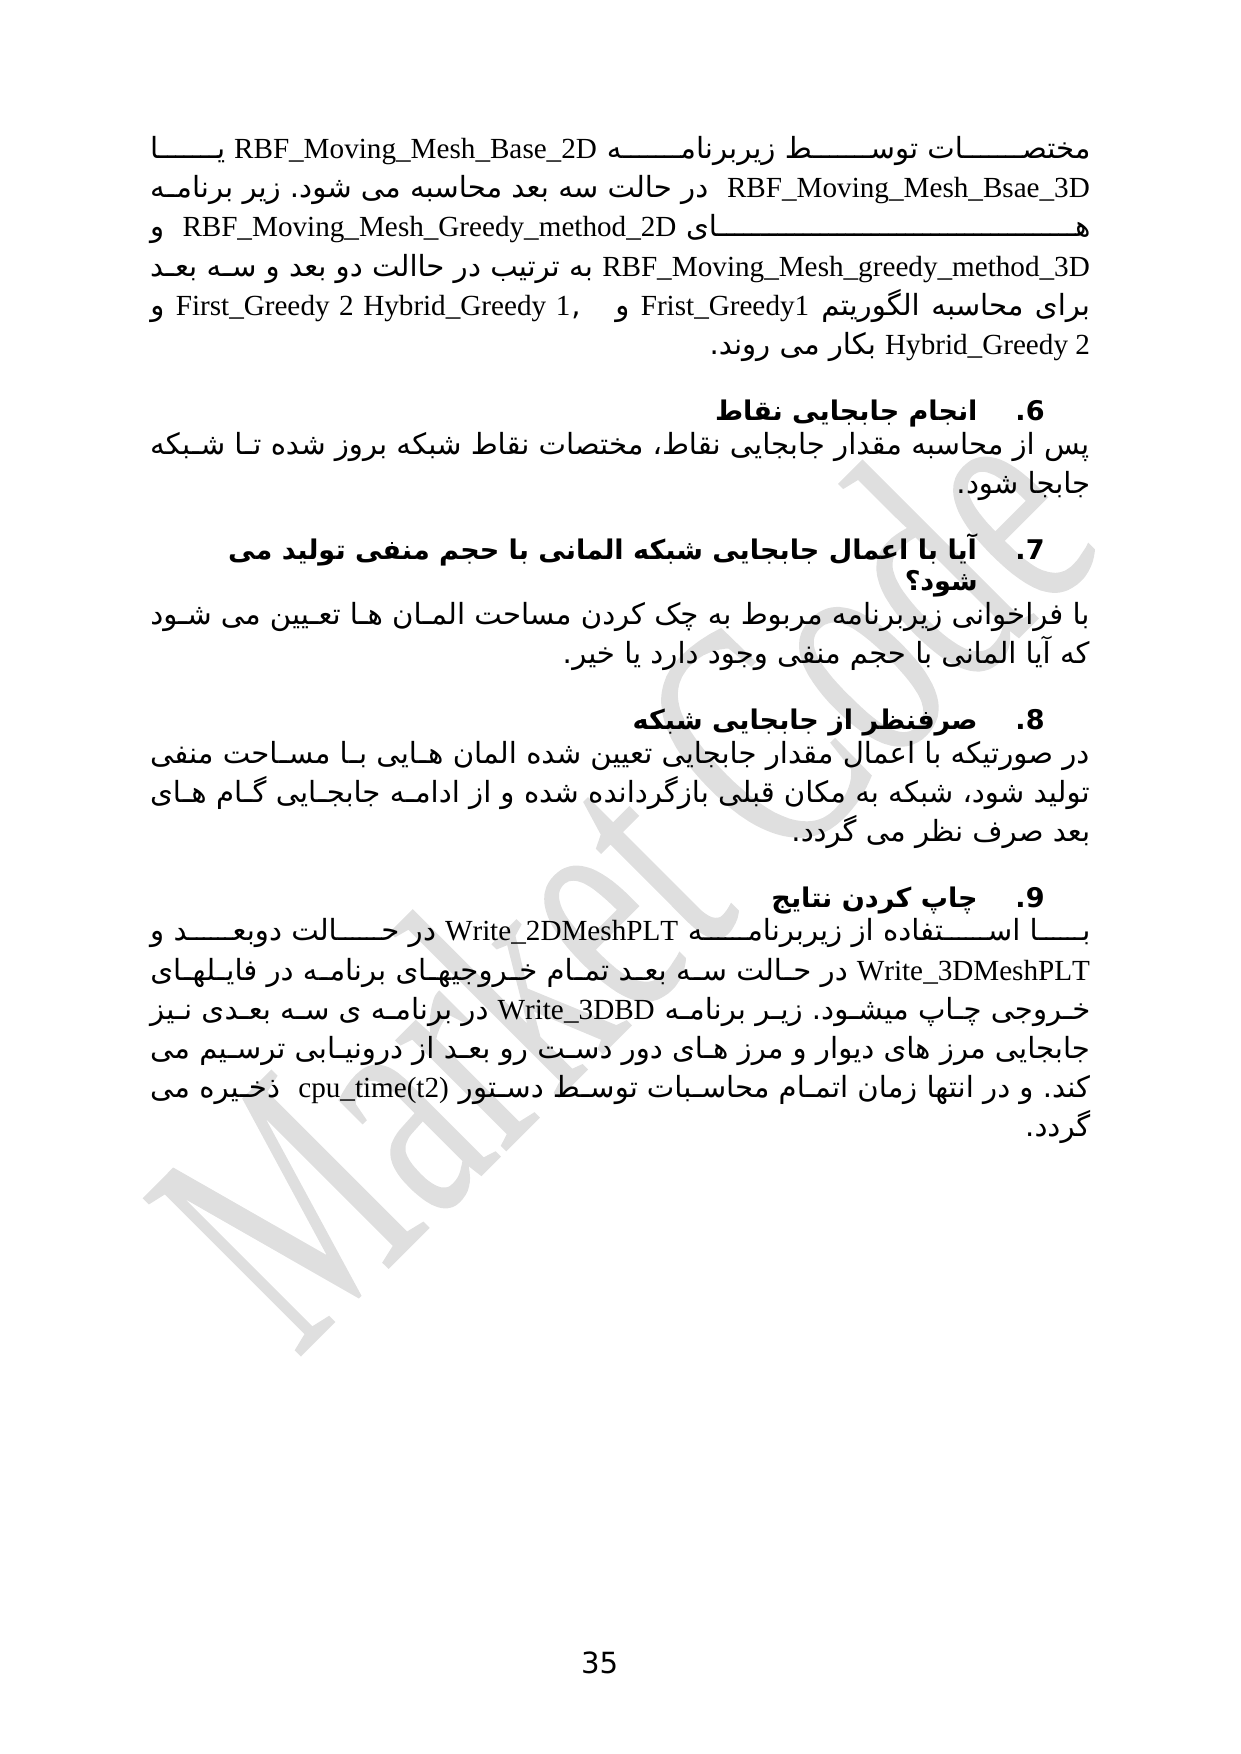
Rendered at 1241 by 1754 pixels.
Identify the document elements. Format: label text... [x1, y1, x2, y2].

text پس از محاسبه مقدار جابجایی نقاط، مختصات نقاط شبکه بروز شده تا شبکه جابجا شود. [150, 427, 1090, 500]
text با فراخوانی زیربرنامه مربوط به چک کردن مساحت المان ها تعیین می شود که آیا المانی با حجم منفی وجود دارد یا خیر. [150, 597, 1090, 670]
text با استفاده از زیربرنامه Write_2DMeshPLT در حالت دوبعد و Write_3DMeshPLT در حالت سه بعد تمام خروجیهای برنامه در فایلهای خروجی چاپ میشود. زیر برنامه Write_3DBD در برنامه ی سه بعدی نیز جابجایی مرز های دیوار و مرز های دور دست رو بعد از درونیابی ترسیم می کند. و در انتها زمان اتمام محاسبات توسط دستور cpu_time(t2) ذخیره می گردد. [150, 913, 1090, 1143]
text انجام جابجایی نقاط [150, 396, 1015, 427]
text صرفنظر از جابجایی شبکه [150, 704, 1015, 736]
text آیا با اعمال جابجایی شبکه المانی با حجم منفی تولید می شود؟ [150, 534, 1015, 597]
text در صورتیکه با اعمال مقدار جابجایی تعیین شده المان هایی با مساحت منفی تولید شود، شبکه به مکان قبلی بازگردانده شده و از ادامه جابجایی گام های بعد صرف نظر می گردد. [150, 736, 1090, 848]
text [150, 131, 1090, 361]
text چاپ کردن نتایج [150, 882, 1015, 913]
